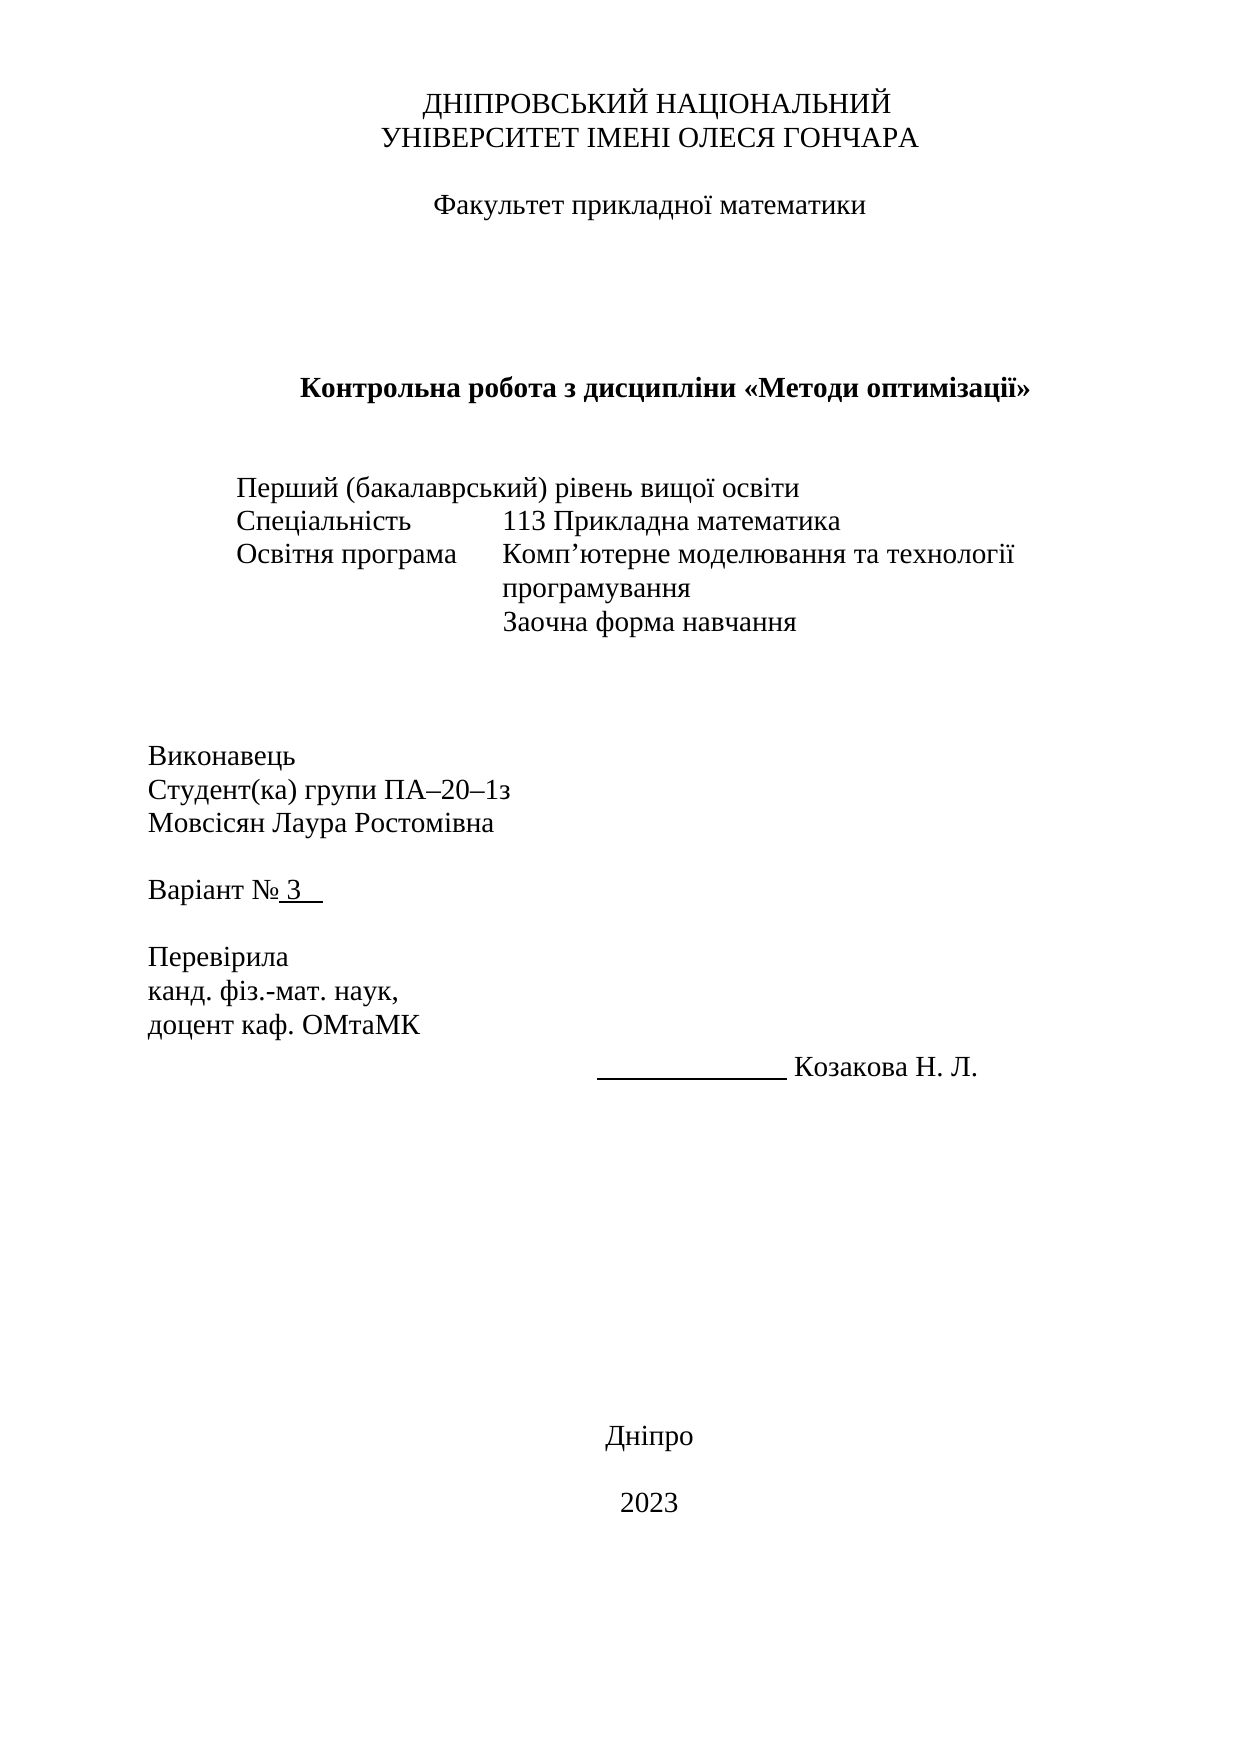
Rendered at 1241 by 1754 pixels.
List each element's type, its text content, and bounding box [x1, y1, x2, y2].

text Заочна форма навчання [503, 604, 1163, 638]
text ДНІПРОВСЬКИЙ НАЦІОНАЛЬНИЙ УНІВЕРСИТЕТ ІМЕНІ ОЛЕСЯ ГОНЧАРА [312, 87, 987, 154]
text Варіант № 3 [148, 872, 1163, 906]
text Козакова Н. Л. [597, 1049, 1163, 1083]
text Освітня програма Комп’ютерне моделювання та технології [236, 537, 1163, 570]
text Перевірила [148, 940, 424, 973]
subtitle Контрольна робота з дисципліни «Методи оптимізації» [251, 371, 1079, 404]
text Дніпро 2023 [605, 1418, 696, 1519]
text Виконавець [148, 738, 1163, 772]
text Студент(ка) групи ПА–20–1з Мовсісян Лаура Ростомівна [148, 772, 512, 839]
text програмування [502, 570, 1163, 604]
text Факультет прикладної математики [251, 187, 1048, 221]
text канд. фіз.-мат. наук, доцент каф. ОМтаМК [148, 973, 421, 1040]
text Перший (бакалаврський) рівень вищої освіти Спеціальність 113 Прикладна математика [236, 470, 841, 537]
